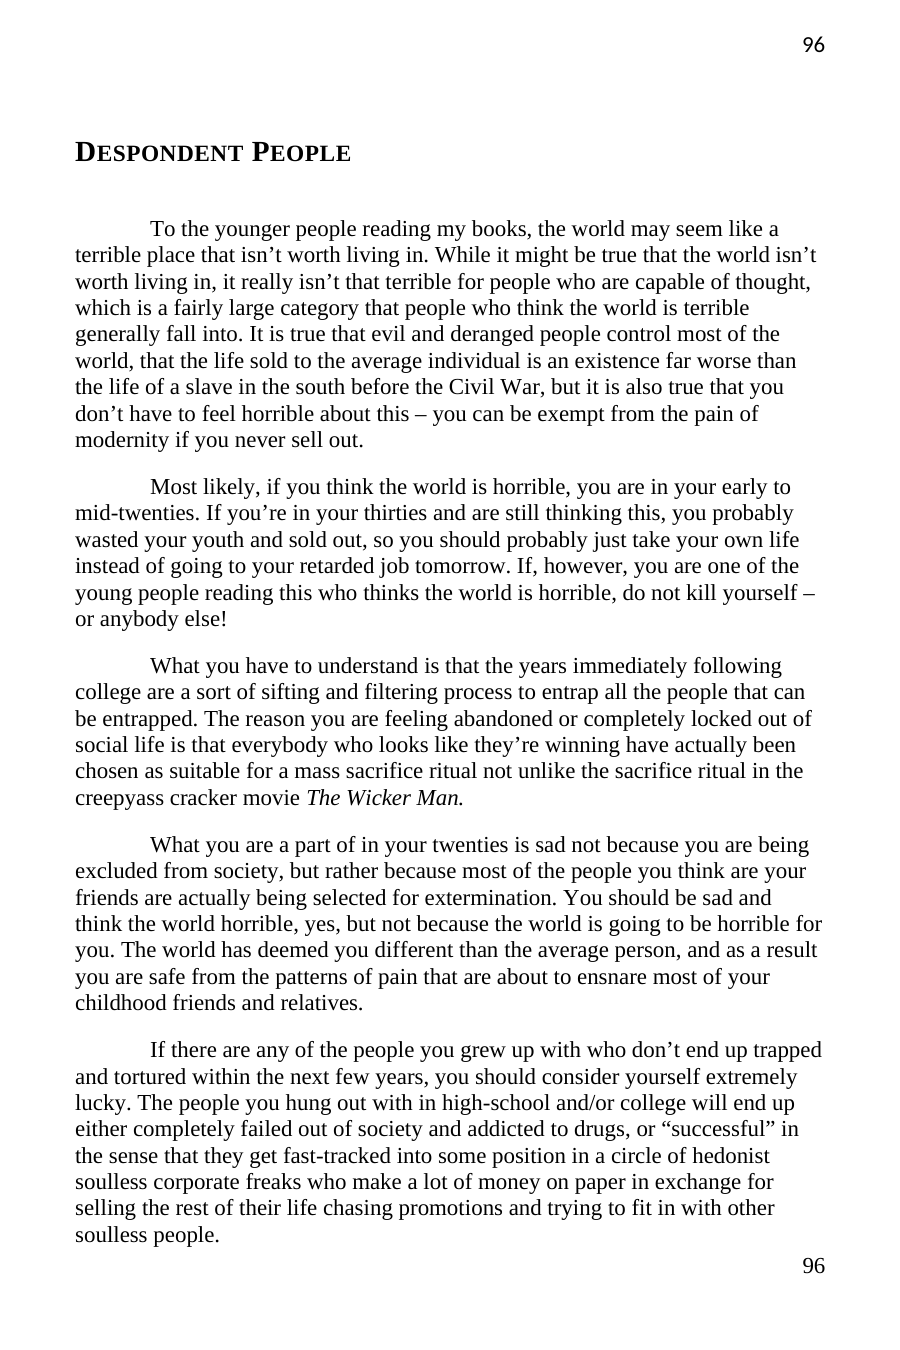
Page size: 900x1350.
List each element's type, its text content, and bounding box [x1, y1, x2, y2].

text What you have to understand is that the years immediately following college are a sort of sifting and filtering process to entrap all the people that can be entrapped. The reason you are feeling abandoned or completely locked out of social life is that everybody who looks like they’re winning have actually been chosen as suitable for a mass sacrifice ritual not unlike the sacrifice ritual in the creepyass cracker movie The Wicker Man. [75, 652, 825, 810]
text If there are any of the people you grew up with who don’t end up trapped and tortured within the next few years, you should consider yourself extremely lucky. The people you hung out with in high-school and/or college will end up either completely failed out of society and addicted to drugs, or “successful” in the sense that they get fast-tracked into some position in a circle of hedonist soulless corporate freaks who make a lot of money on paper in exchange for selling the rest of their life chasing promotions and trying to fit in with other soulless people. [75, 1036, 825, 1247]
subtitle Despondent People [75, 134, 825, 168]
text Most likely, if you think the world is horrible, you are in your early to mid-twenties. If you’re in your thirties and are still thinking this, you probably wasted your youth and sold out, so you should probably just take your own life instead of going to your retarded job tomorrow. If, however, you are one of the young people reading this who thinks the world is horrible, do not kill yourself – or anybody else! [75, 473, 825, 631]
text To the younger people reading my books, the world may seem like a terrible place that isn’t worth living in. While it might be true that the world isn’t worth living in, it really isn’t that terrible for people who are capable of thought, which is a fairly large category that people who think the world is terrible generally fall into. It is true that evil and deranged people control most of the world, that the life sold to the average individual is an existence far worse than the life of a slave in the south before the Civil War, but it is also true that you don’t have to feel horrible about this – you can be exempt from the pain of modernity if you never sell out. [75, 215, 825, 452]
text What you are a part of in your twenties is sad not because you are being excluded from society, but rather because most of the people you think are your friends are actually being selected for extermination. You should be sad and think the world horrible, yes, but not because the world is going to be horrible for you. The world has deemed you different than the average person, and as a result you are safe from the patterns of pain that are about to ensnare most of your childhood friends and relatives. [75, 831, 825, 1016]
